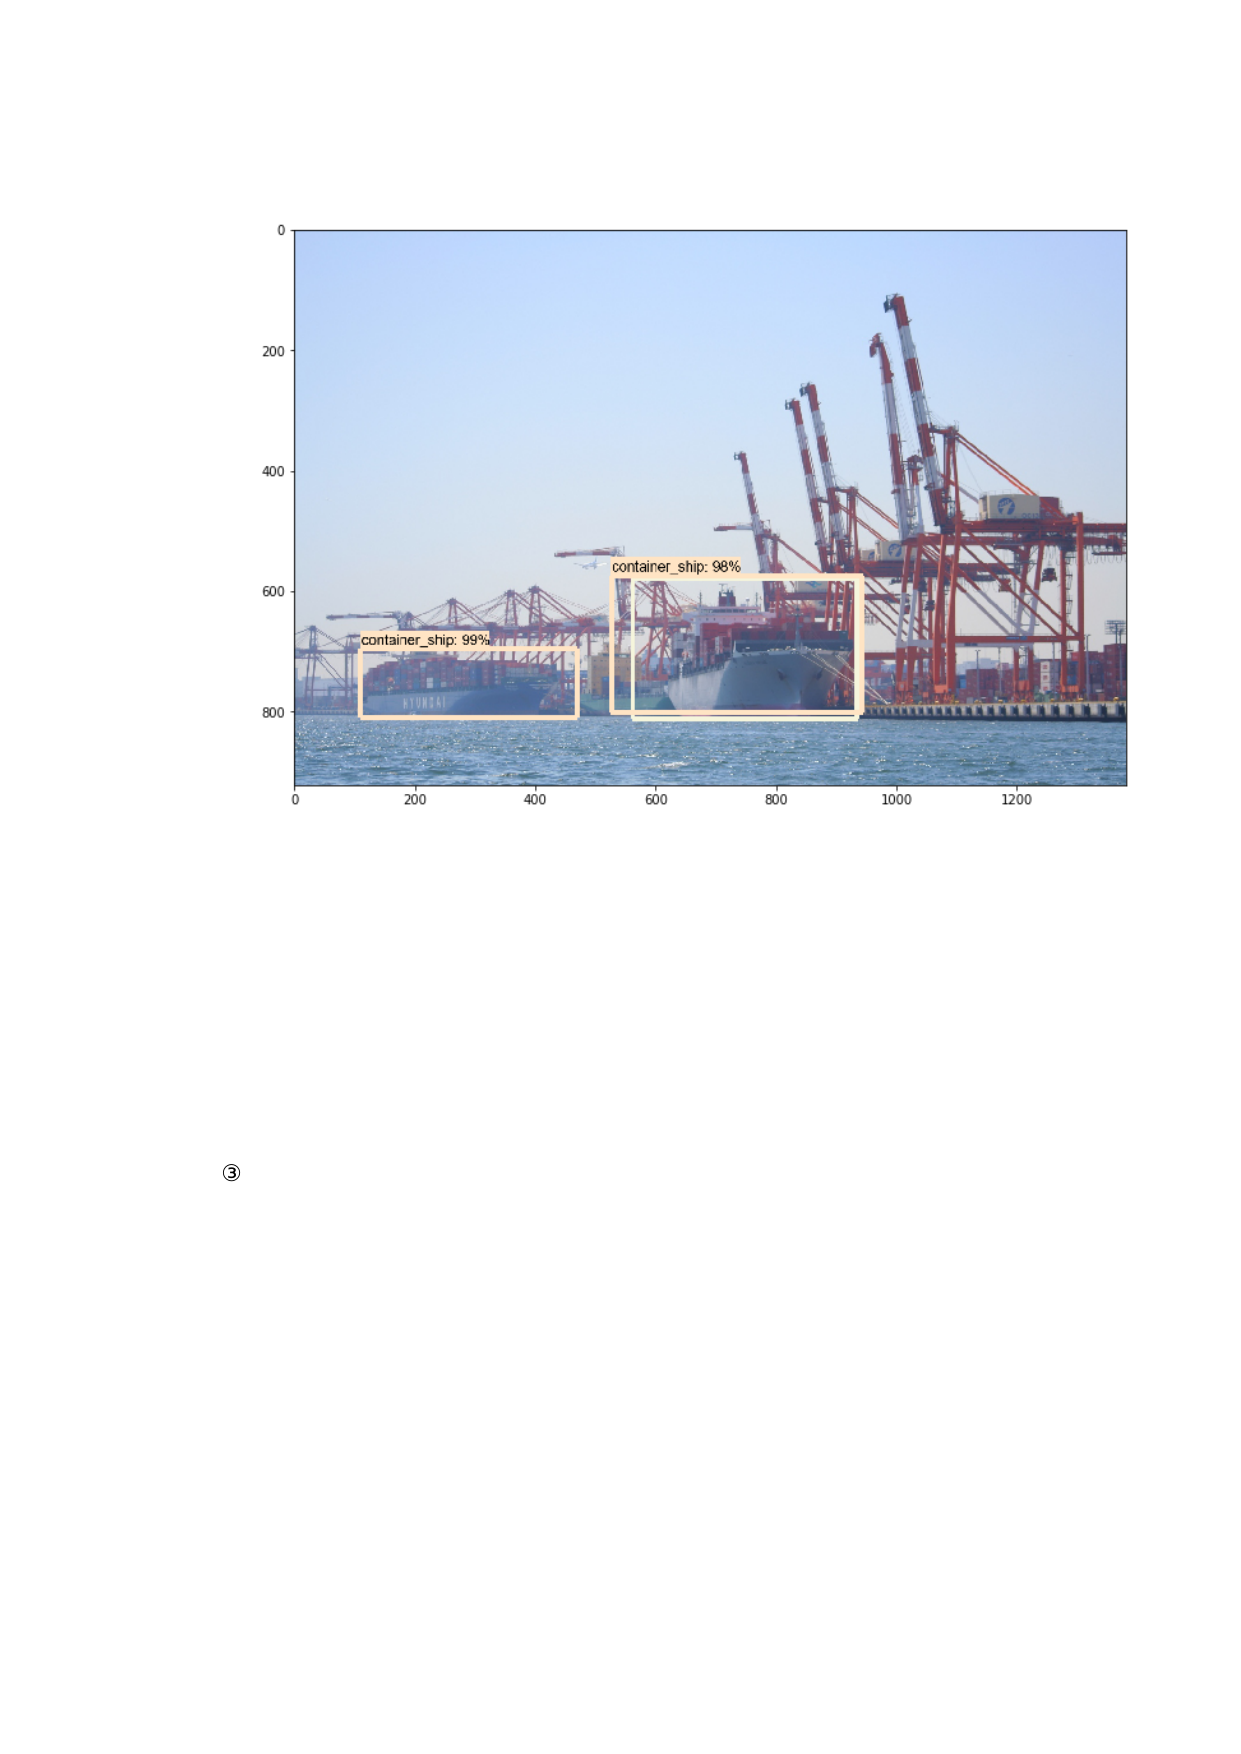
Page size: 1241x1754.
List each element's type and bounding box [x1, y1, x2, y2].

picture [252, 216, 1138, 816]
